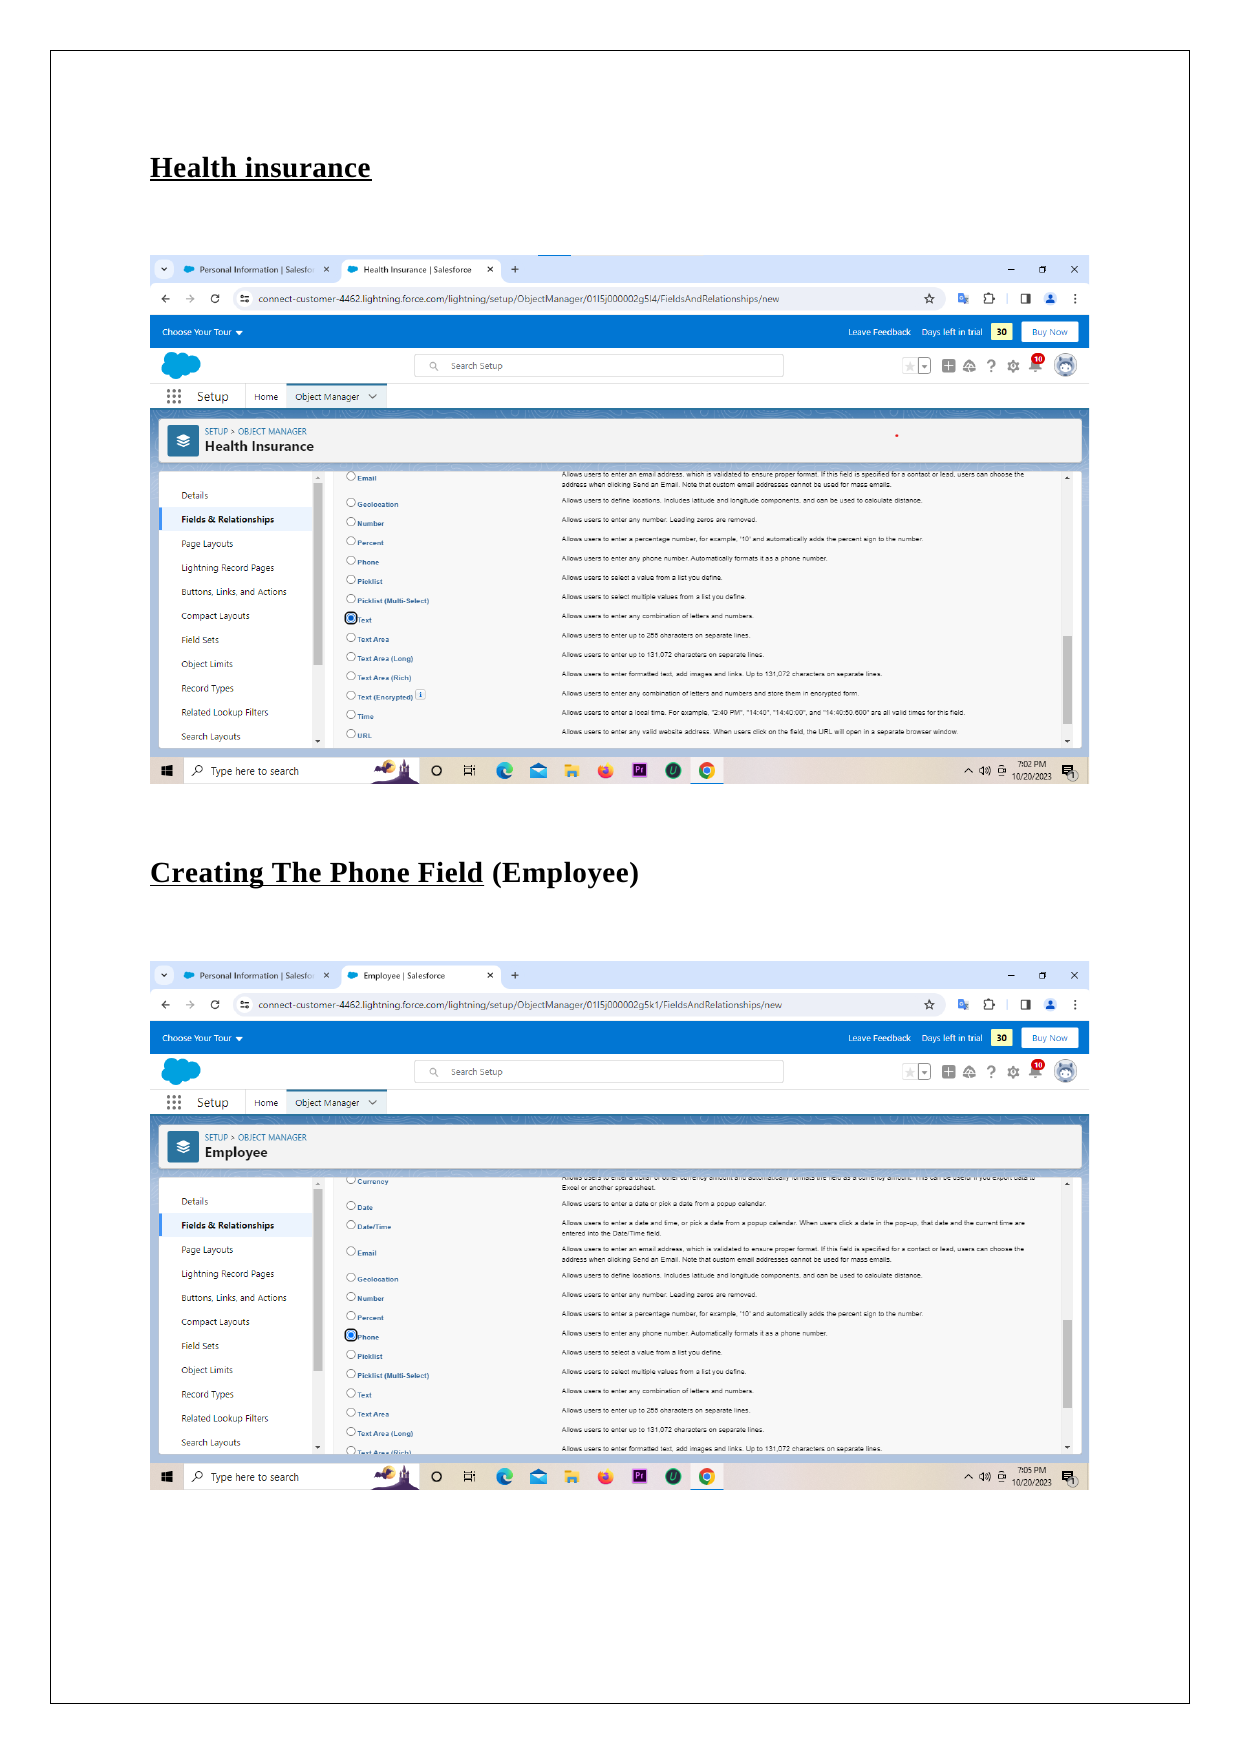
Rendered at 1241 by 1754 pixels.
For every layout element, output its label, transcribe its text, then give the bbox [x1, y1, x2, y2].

text Creating The Phone Field (Employee) [150, 856, 1090, 889]
picture [150, 255, 1090, 784]
text Health insurance [150, 150, 1090, 183]
picture [150, 961, 1090, 1490]
